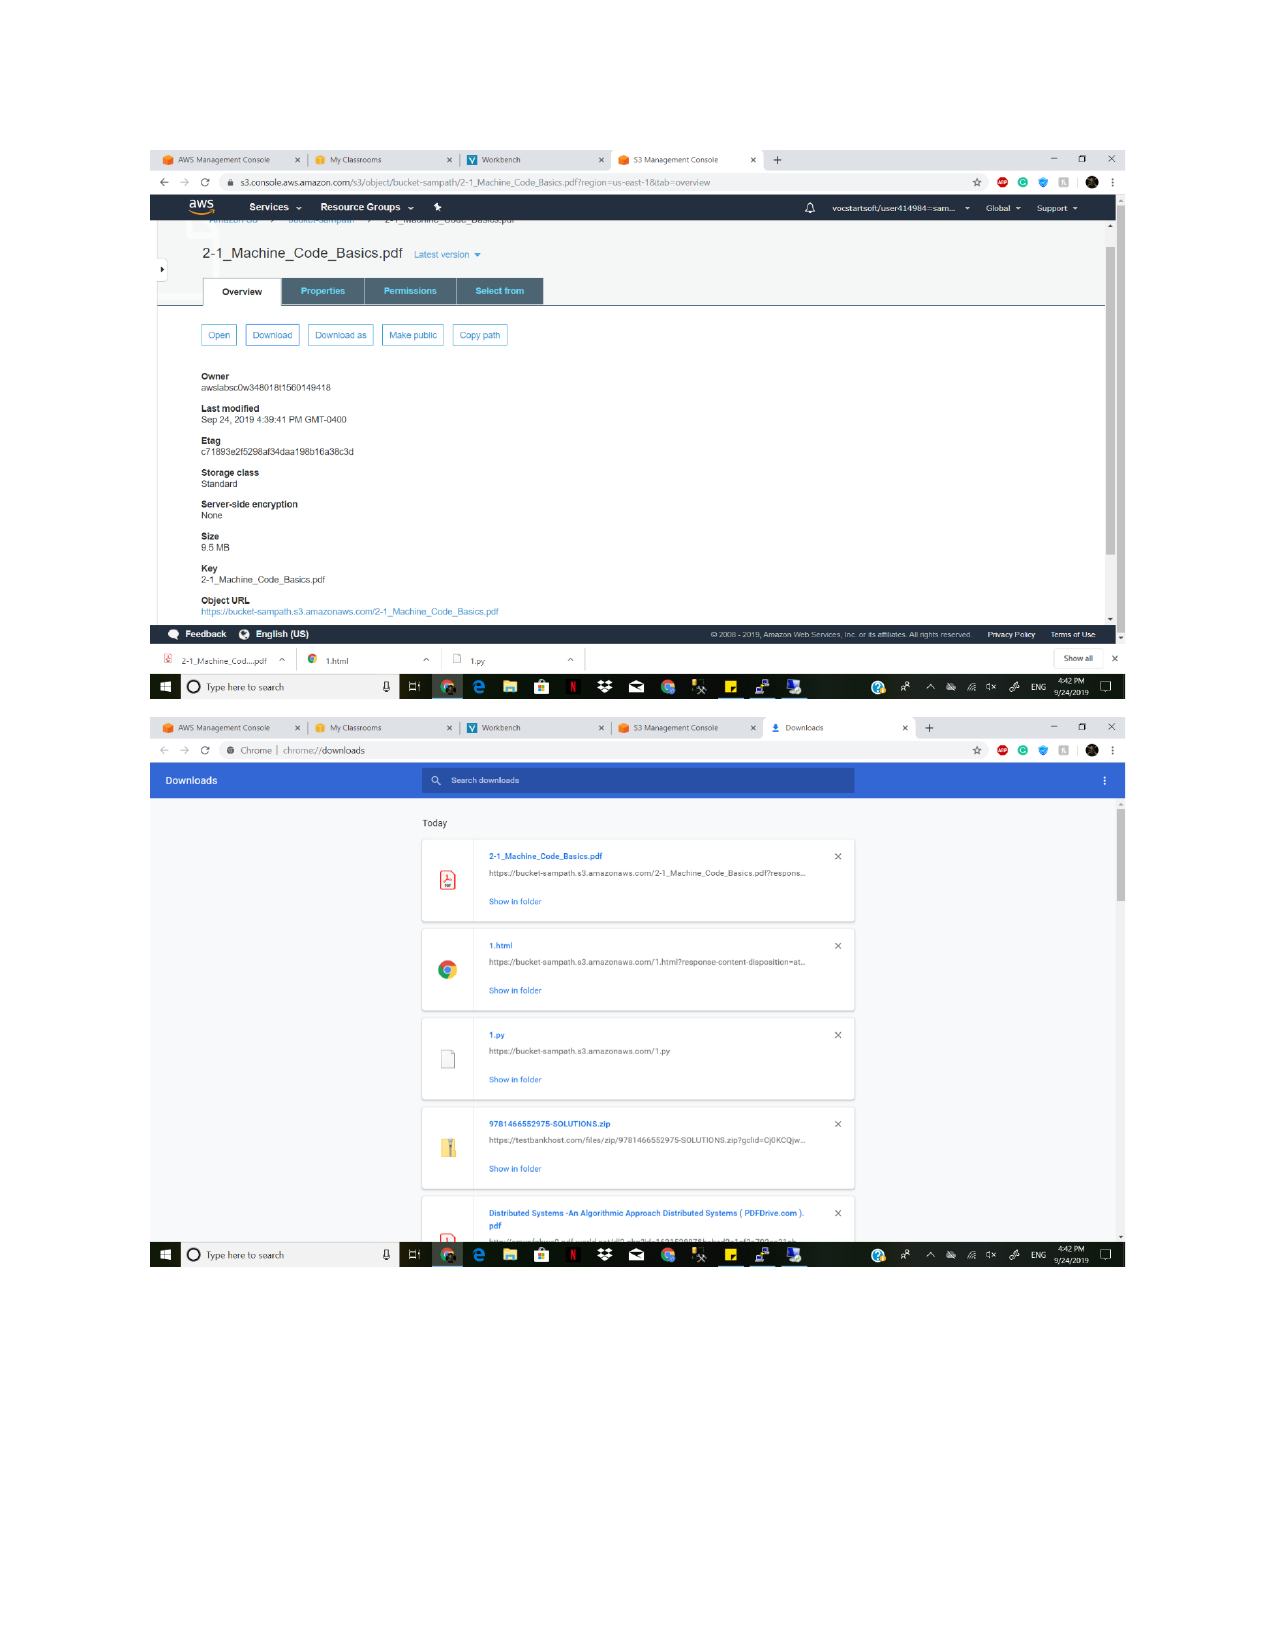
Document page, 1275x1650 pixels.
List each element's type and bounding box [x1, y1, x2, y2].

picture [150, 150, 1125, 699]
picture [150, 717, 1125, 1267]
